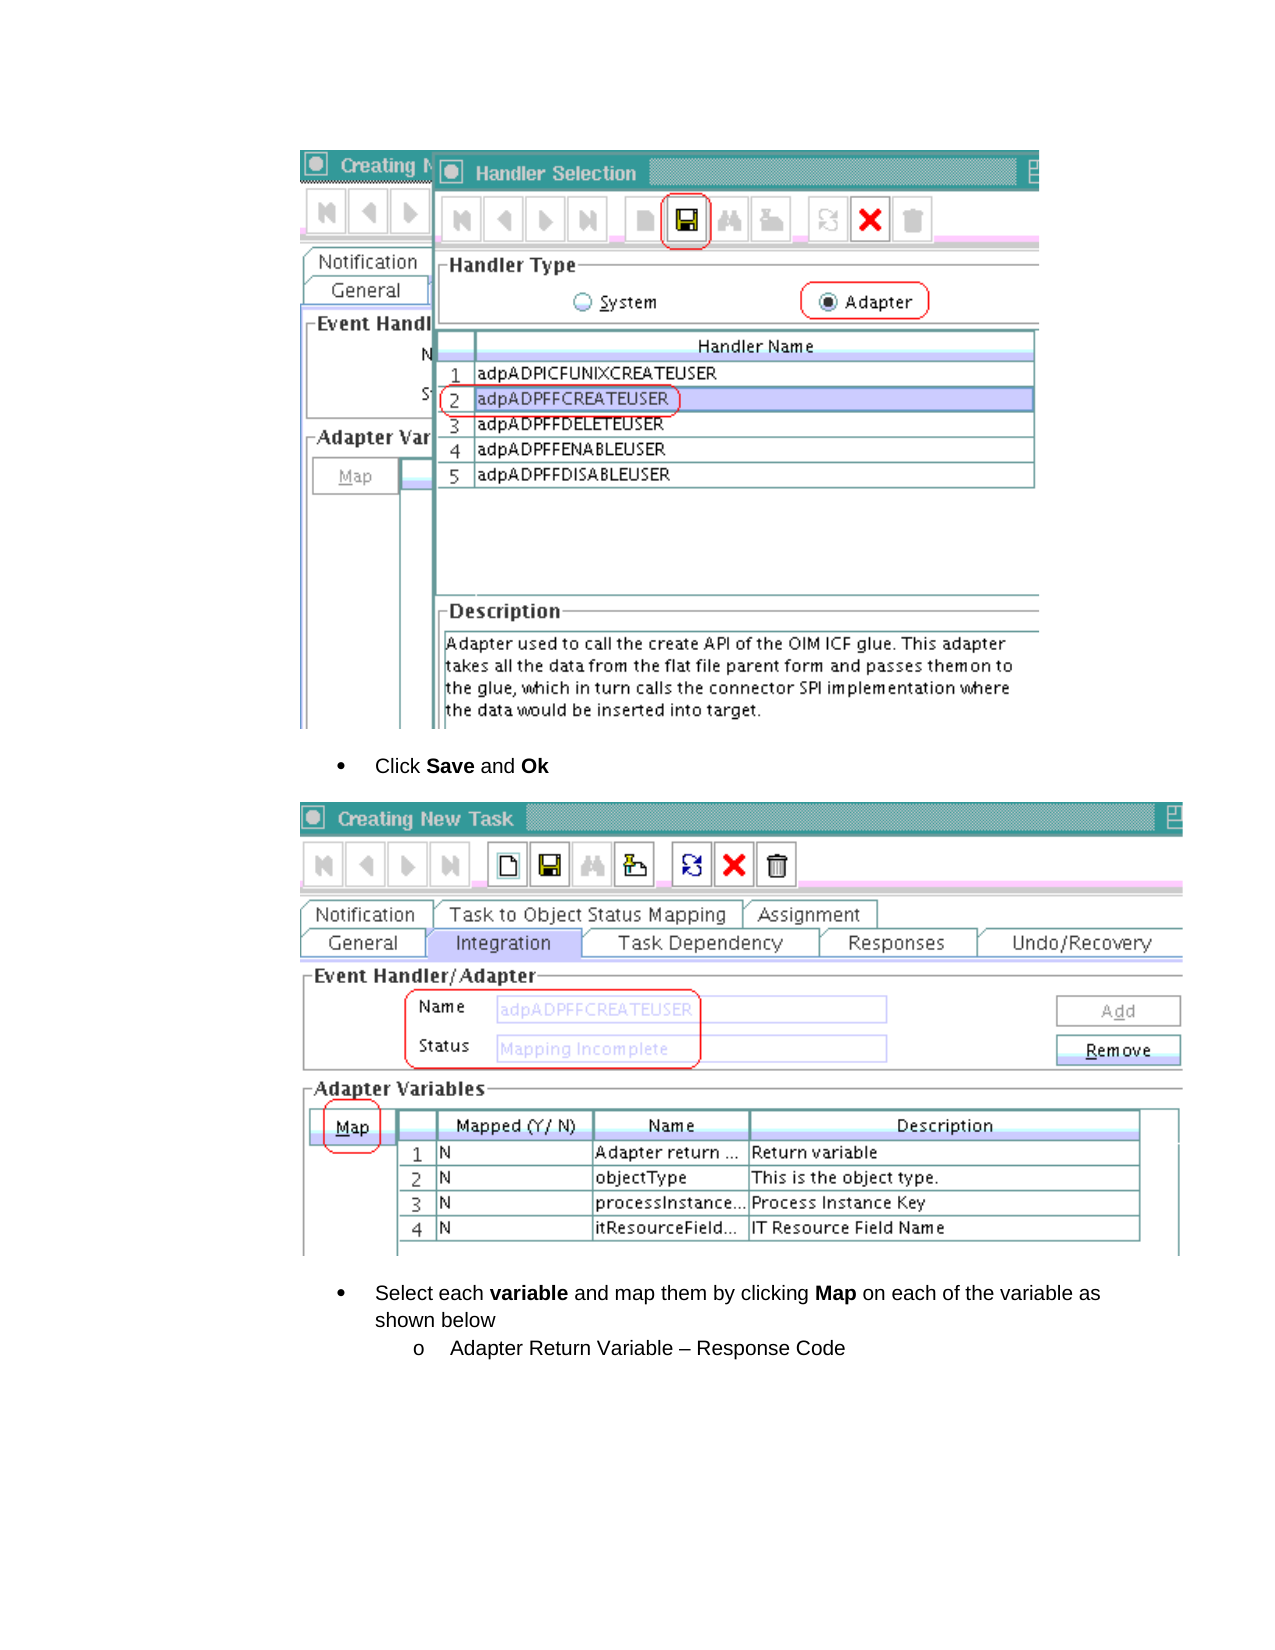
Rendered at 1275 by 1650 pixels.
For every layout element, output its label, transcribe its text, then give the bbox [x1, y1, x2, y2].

list Adapter Return Variable – Response Code [412, 1336, 1125, 1361]
list Select each variable and map them by clicking Map on each of the variable as shown below [337, 1280, 1125, 1332]
picture [300, 802, 1183, 1256]
picture [300, 150, 1040, 729]
list Click Save and Ok [337, 753, 1125, 778]
